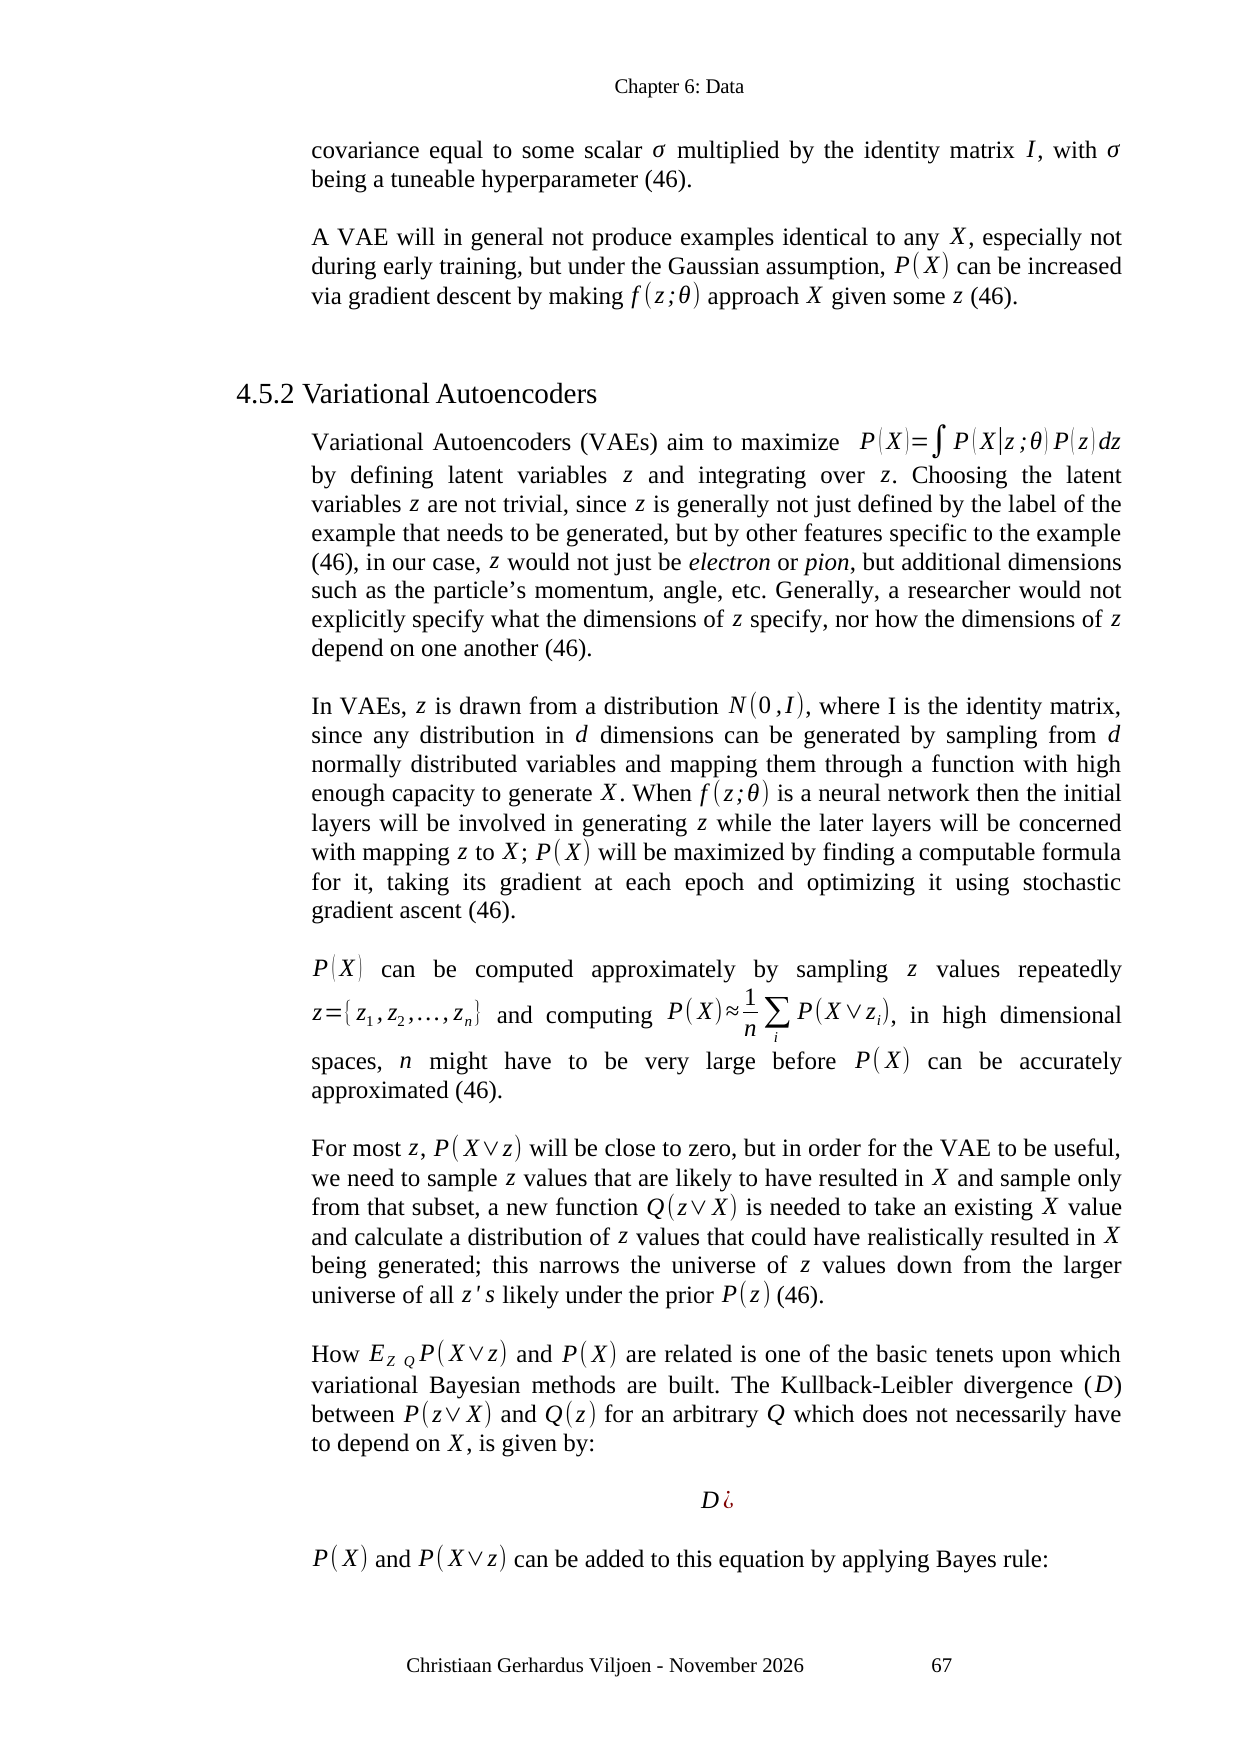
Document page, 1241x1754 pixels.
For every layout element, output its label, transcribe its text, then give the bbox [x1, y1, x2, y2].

text In VAEs, is drawn from a distribution , where I is the identity matrix, since any distribution in dimensions can be generated by sampling from normally distributed variables and mapping them through a function with high enough capacity to generate . When is a neural network then the initial layers will be involved in generating while the later layers will be concerned with mapping to ; will be maximized by finding a computable formula for it, taking its gradient at each epoch and optimizing it using stochastic gradient ascent . [311, 690, 1122, 924]
text How and are related is one of the basic tenets upon which variational Bayesian methods are built. The Kullback-Leibler divergence () between and for an arbitrary which does not necessarily have to depend on , is given by: [311, 1338, 1122, 1457]
text Variational Autoencoders (VAEs) aim to maximize by defining latent variables and integrating over . Choosing the latent variables are not trivial, since is generally not just defined by the label of the example that needs to be generated, but by other features specific to the example , in our case, would not just be electron or pion, but additional dimensions such as the particle’s momentum, angle, etc. Generally, a researcher would not explicitly specify what the dimensions of specify, nor how the dimensions of depend on one another . [311, 423, 1122, 662]
text A VAE will in general not produce examples identical to any , especially not during early training, but under the Gaussian assumption, can be increased via gradient descent by making approach given some . [311, 222, 1122, 310]
subtitle Variational Autoencoders [236, 377, 1122, 410]
text can be computed approximately by sampling values repeatedly and computing , in high dimensional spaces, might have to be very large before can be accurately approximated . [311, 953, 1122, 1104]
text For most , will be close to zero, but in order for the VAE to be useful, we need to sample values that are likely to have resulted in and sample only from that subset, a new function is needed to take an existing value and calculate a distribution of values that could have realistically resulted in being generated; this narrows the universe of values down from the larger universe of all likely under the prior . [311, 1133, 1122, 1309]
text and can be added to this equation by applying Bayes rule: [311, 1543, 1122, 1573]
